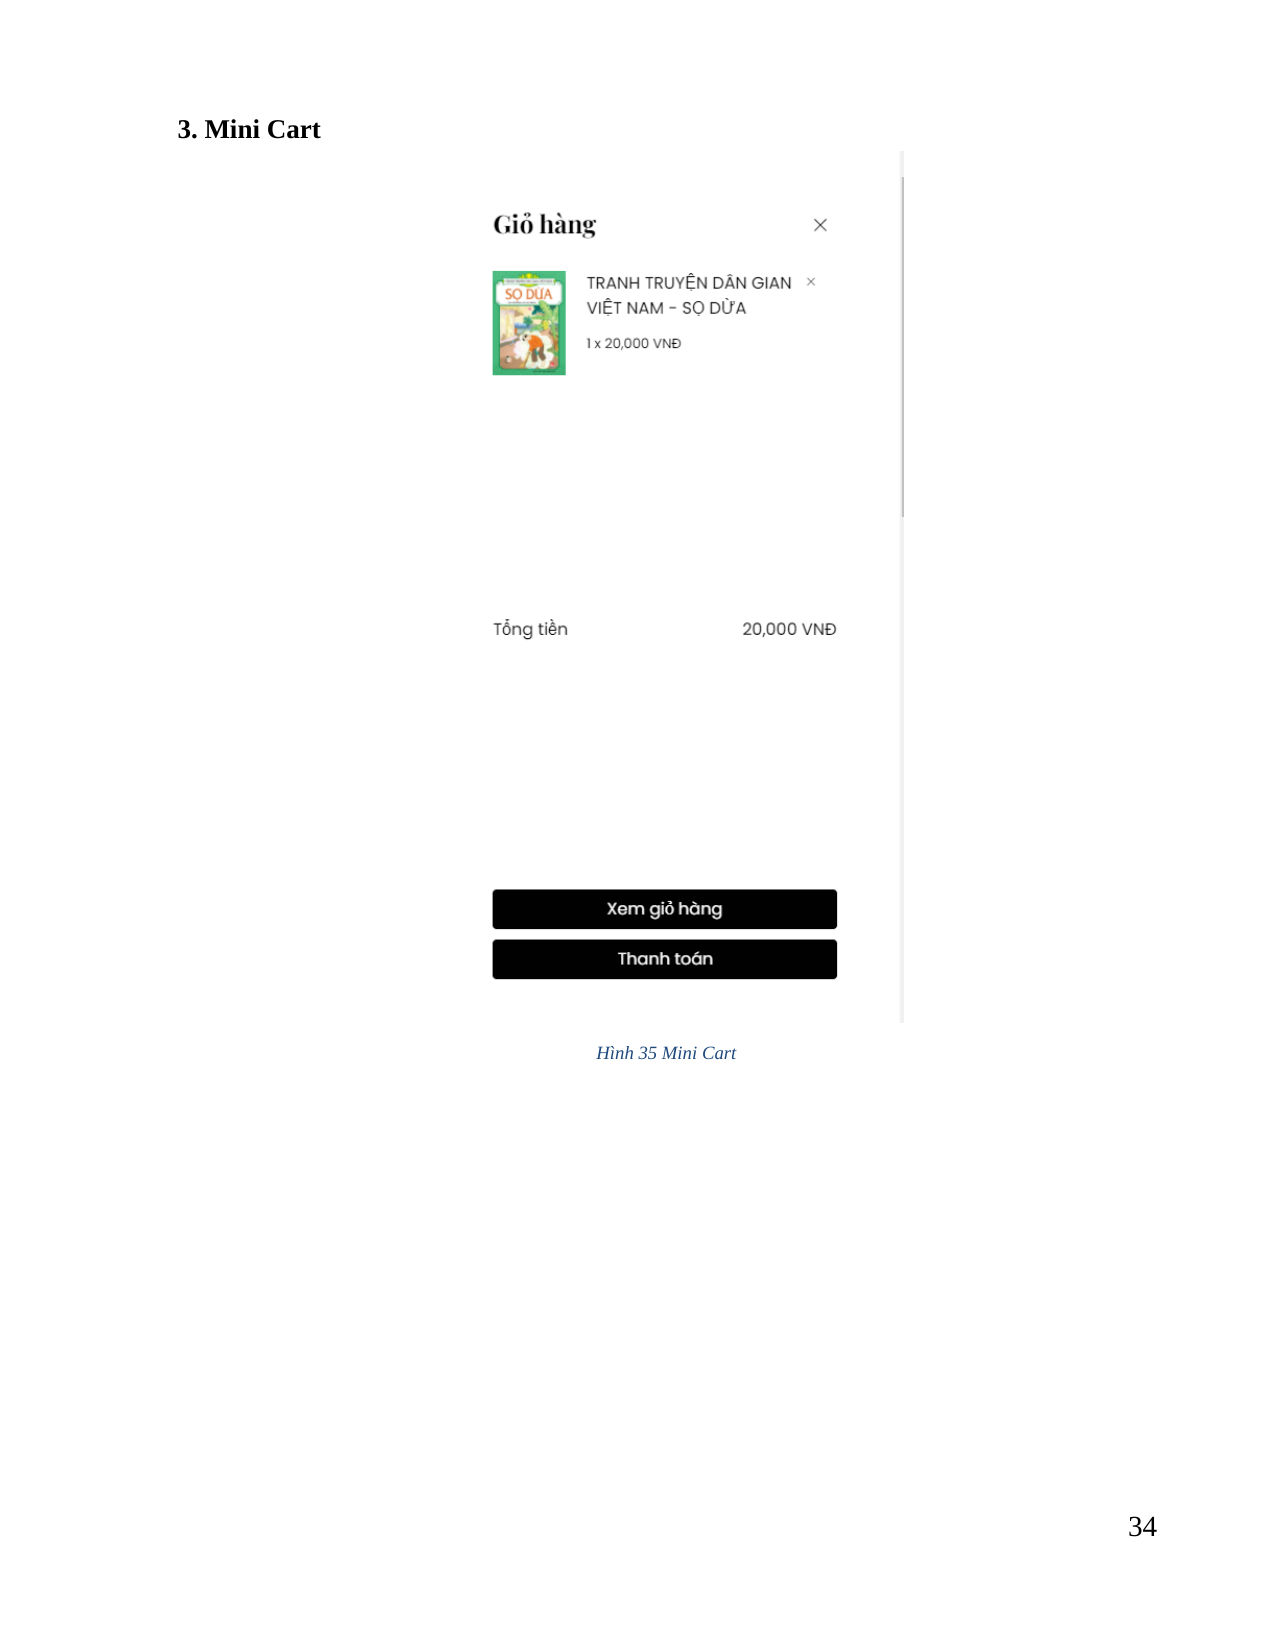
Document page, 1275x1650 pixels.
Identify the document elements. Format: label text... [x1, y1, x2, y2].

text Hình 35 Mini Cart [177, 1042, 1157, 1063]
picture [430, 151, 904, 1023]
subtitle 3. Mini Cart [177, 114, 1157, 145]
